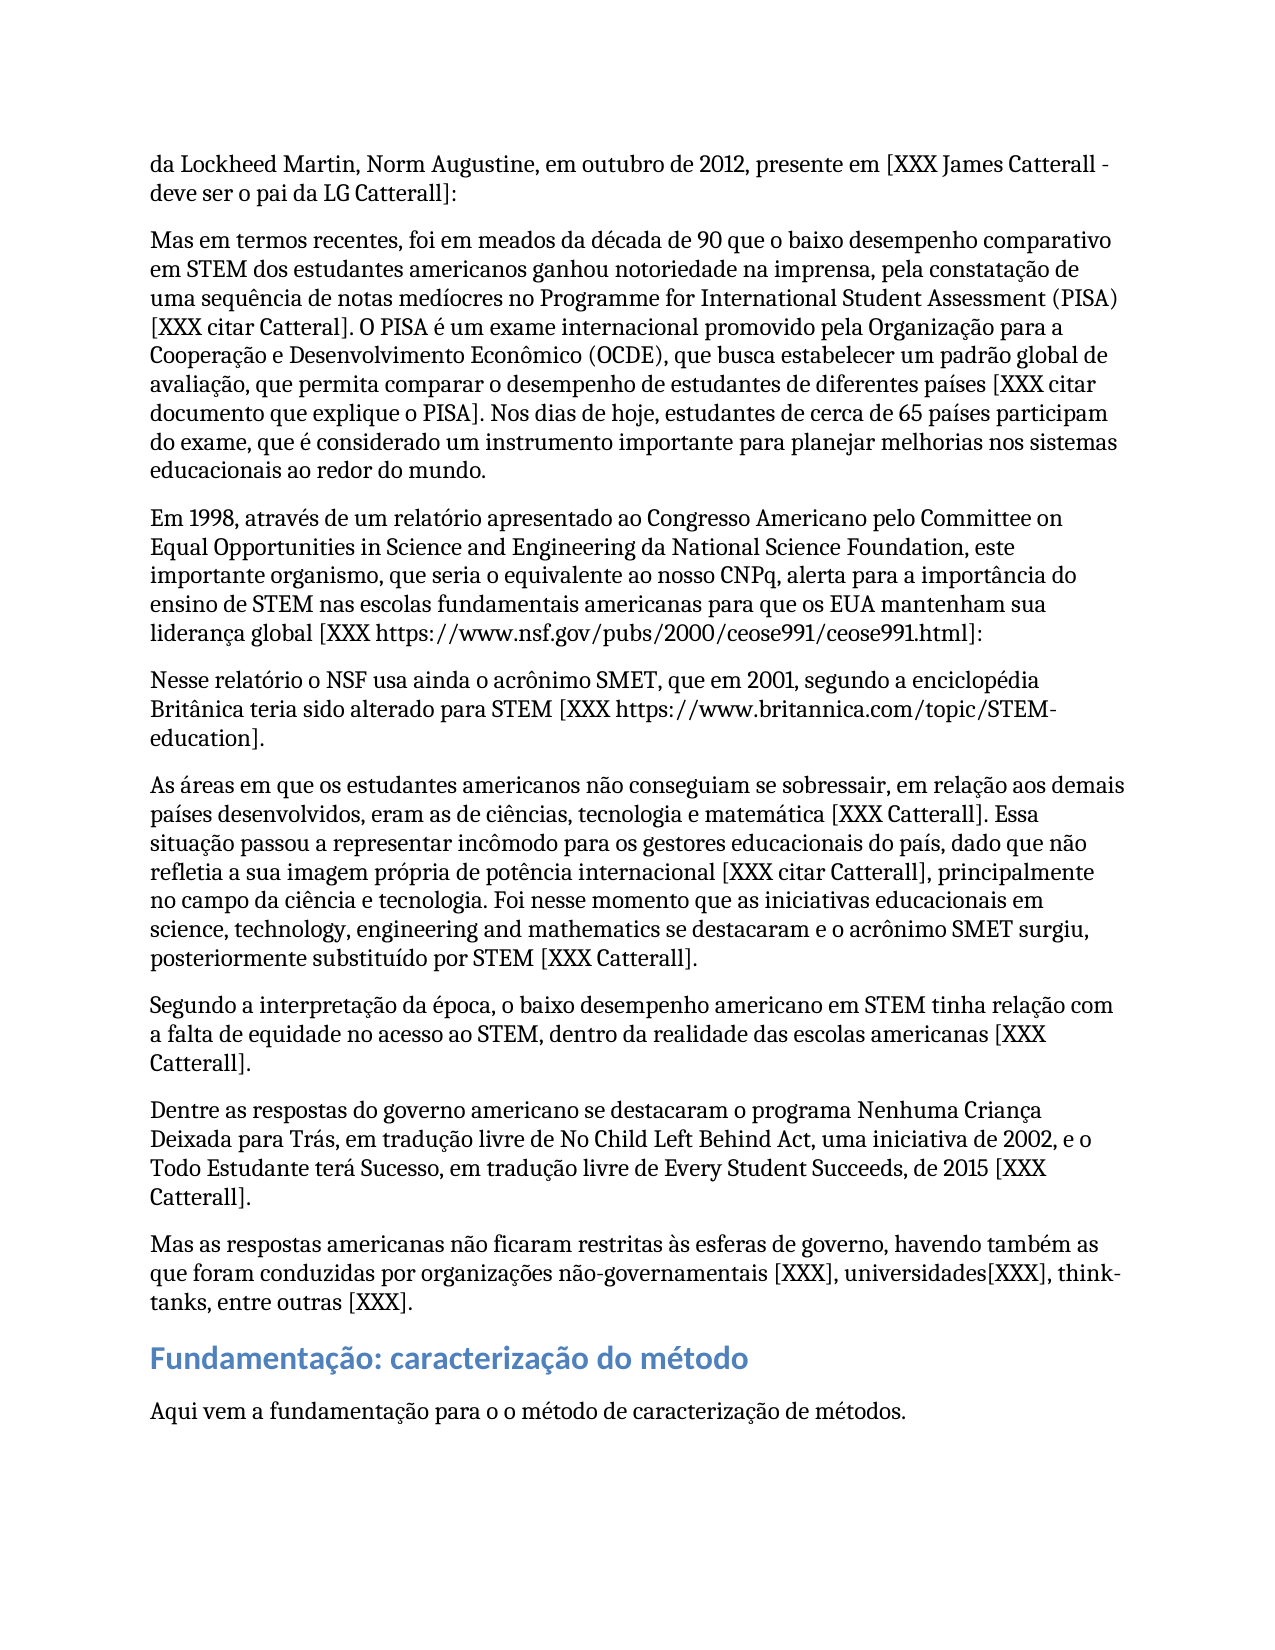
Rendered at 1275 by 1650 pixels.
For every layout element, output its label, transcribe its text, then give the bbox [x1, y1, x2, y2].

subtitle Fundamentação: caracterização do método [150, 1337, 1125, 1378]
text As áreas em que os estudantes americanos não conseguiam se sobressair, em relação aos demais paı́ses desenvolvidos, eram as de ciências, tecnologia e matemática [XXX Catterall]. Essa situação passou a representar incômodo para os gestores educacionais do paı́s, dado que não refletia a sua imagem própria de potência internacional [XXX citar Catterall], principalmente no campo da ciência e tecnologia. Foi nesse momento que as iniciativas educacionais em science, technology, engineering and mathematics se destacaram e o acrônimo SMET surgiu, posteriormente substituı́do por STEM [XXX Catterall]. [150, 771, 1125, 972]
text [150, 150, 1125, 207]
text Em 1998, através de um relatório apresentado ao Congresso Americano pelo Committee on Equal Opportunities in Science and Engineering da National Science Foundation, este importante organismo, que seria o equivalente ao nosso CNPq, alerta para a importância do ensino de STEM nas escolas fundamentais americanas para que os EUA mantenham sua liderança global [XXX https://www.nsf.gov/pubs/2000/ceose991/ceose991.html]: [150, 504, 1125, 647]
text Aqui vem a fundamentação para o o método de caracterização de métodos. [150, 1397, 1125, 1425]
text Segundo a interpretação da época, o baixo desempenho americano em STEM tinha relação com a falta de equidade no acesso ao STEM, dentro da realidade das escolas americanas [XXX Catterall]. [150, 991, 1125, 1077]
text Dentre as respostas do governo americano se destacaram o programa Nenhuma Criança Deixada para Trás, em tradução livre de No Child Left Behind Act, uma iniciativa de 2002, e o Todo Estudante terá Sucesso, em tradução livre de Every Student Succeeds, de 2015 [XXX Catterall]. [150, 1096, 1125, 1211]
text Nesse relatório o NSF usa ainda o acrônimo SMET, que em 2001, segundo a enciclopédia Britânica teria sido alterado para STEM [XXX https://www.britannica.com/topic/STEM-education]. [150, 666, 1125, 752]
text Mas em termos recentes, foi em meados da década de 90 que o baixo desempenho comparativo em STEM dos estudantes americanos ganhou notoriedade na imprensa, pela constatação de uma sequência de notas medı́ocres no Programme for International Student Assessment (PISA) [XXX citar Catteral]. O PISA é um exame internacional promovido pela Organização para a Cooperação e Desenvolvimento Econômico (OCDE), que busca estabelecer um padrão global de avaliação, que permita comparar o desempenho de estudantes de diferentes paı́ses [XXX citar documento que explique o PISA]. Nos dias de hoje, estudantes de cerca de 65 paı́ses participam do exame, que é considerado um instrumento importante para planejar melhorias nos sistemas educacionais ao redor do mundo. [150, 226, 1125, 485]
text Mas as respostas americanas não ficaram restritas às esferas de governo, havendo também as que foram conduzidas por organizações não-governamentais [XXX], universidades[XXX], think-tanks, entre outras [XXX]. [150, 1230, 1125, 1316]
